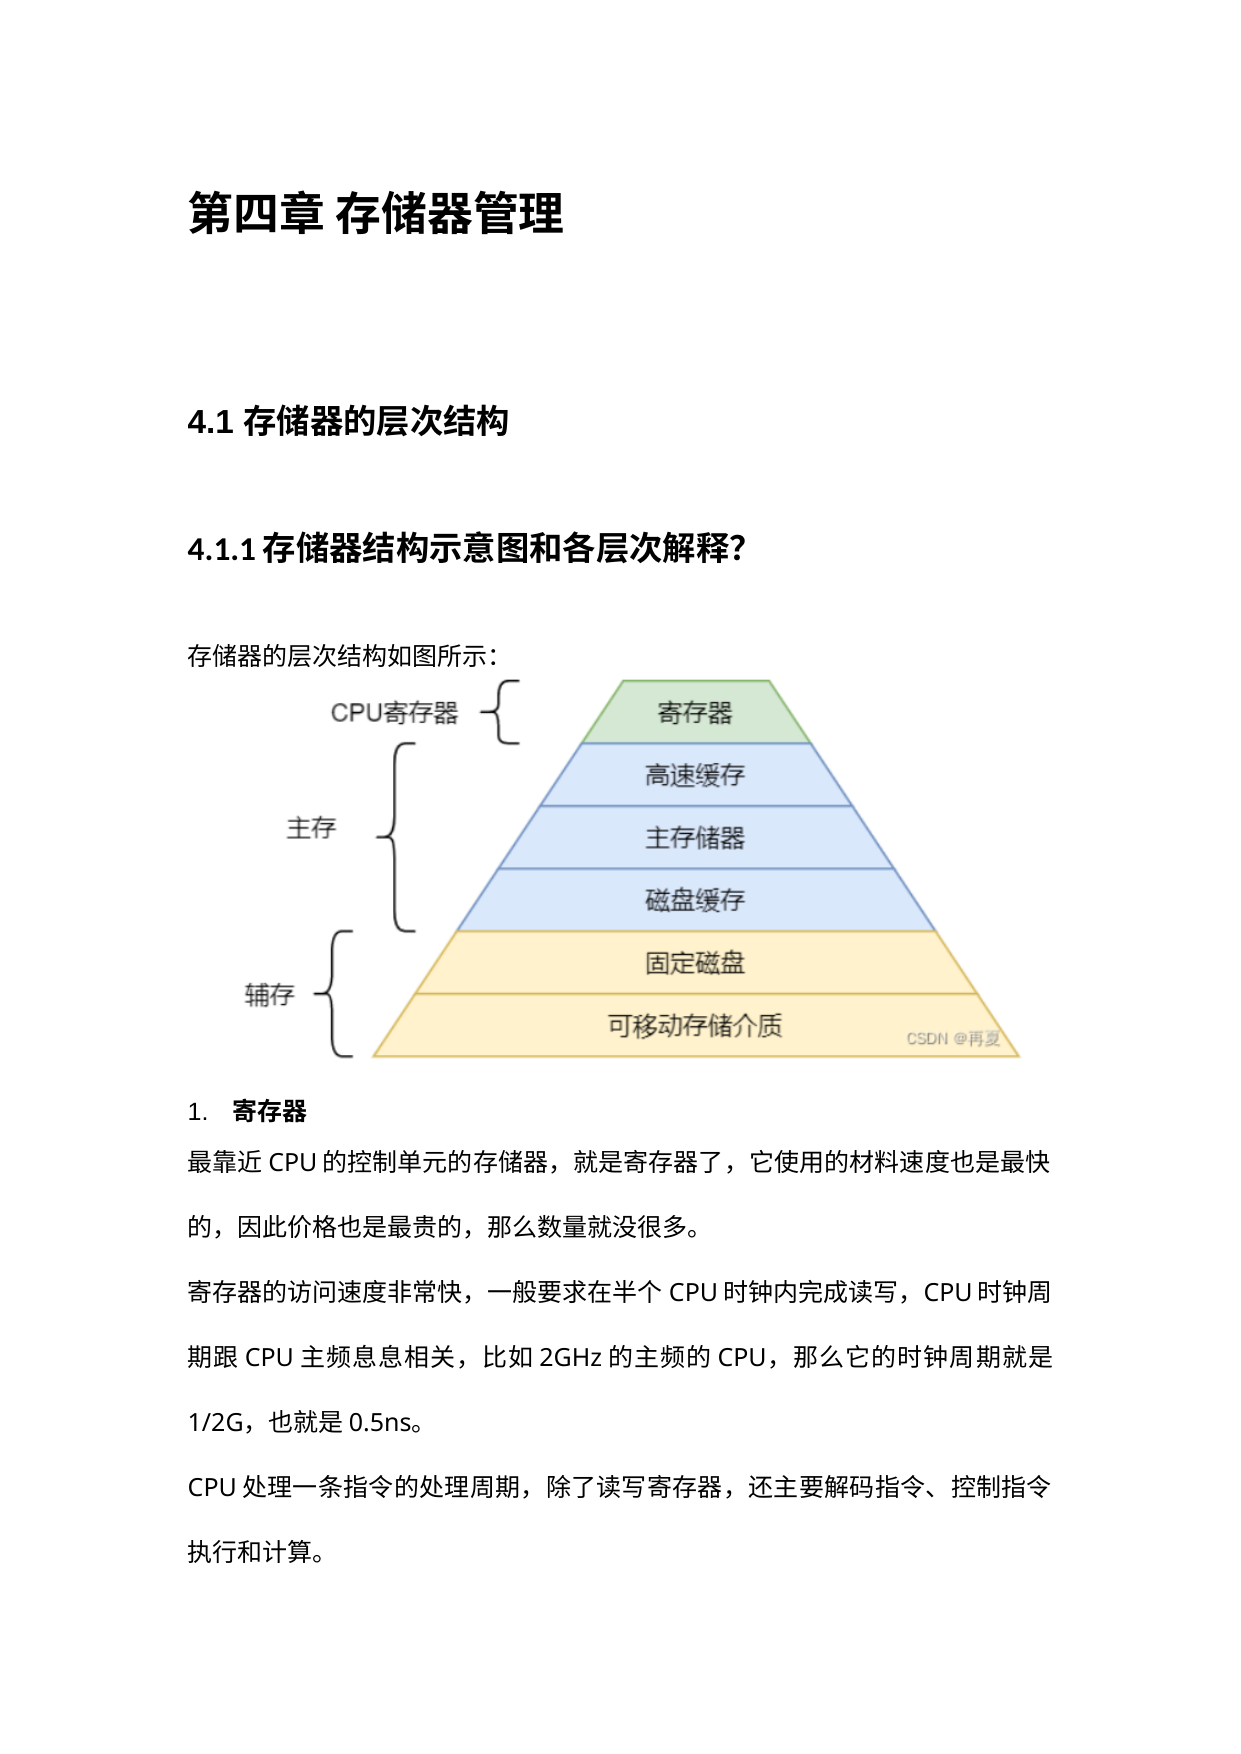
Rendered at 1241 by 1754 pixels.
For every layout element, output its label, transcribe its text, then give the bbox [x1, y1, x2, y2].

subtitle 存储器的层次结构 [187, 387, 1053, 452]
list 寄存器的访问速度非常快，一般要求在半个CPU时钟内完成读写，CPU时钟周期跟CPU主频息息相关，比如2GHz的主频的CPU，那么它的时钟周期就是1/2G，也就是0.5ns。 [187, 1258, 1053, 1453]
list CPU处理一条指令的处理周期，除了读写寄存器，还主要解码指令、控制指令执行和计算。 [187, 1453, 1053, 1583]
text 存储器的层次结构如图所示： [187, 640, 1053, 672]
subtitle 第四章 存储器管理 [187, 162, 1053, 259]
list 寄存器 [187, 1095, 1053, 1128]
picture [187, 672, 1053, 1074]
subtitle 4.1.1存储器结构示意图和各层次解释？ [187, 513, 1053, 578]
list 最靠近CPU的控制单元的存储器，就是寄存器了，它使用的材料速度也是最快的，因此价格也是最贵的，那么数量就没很多。 [187, 1128, 1053, 1258]
